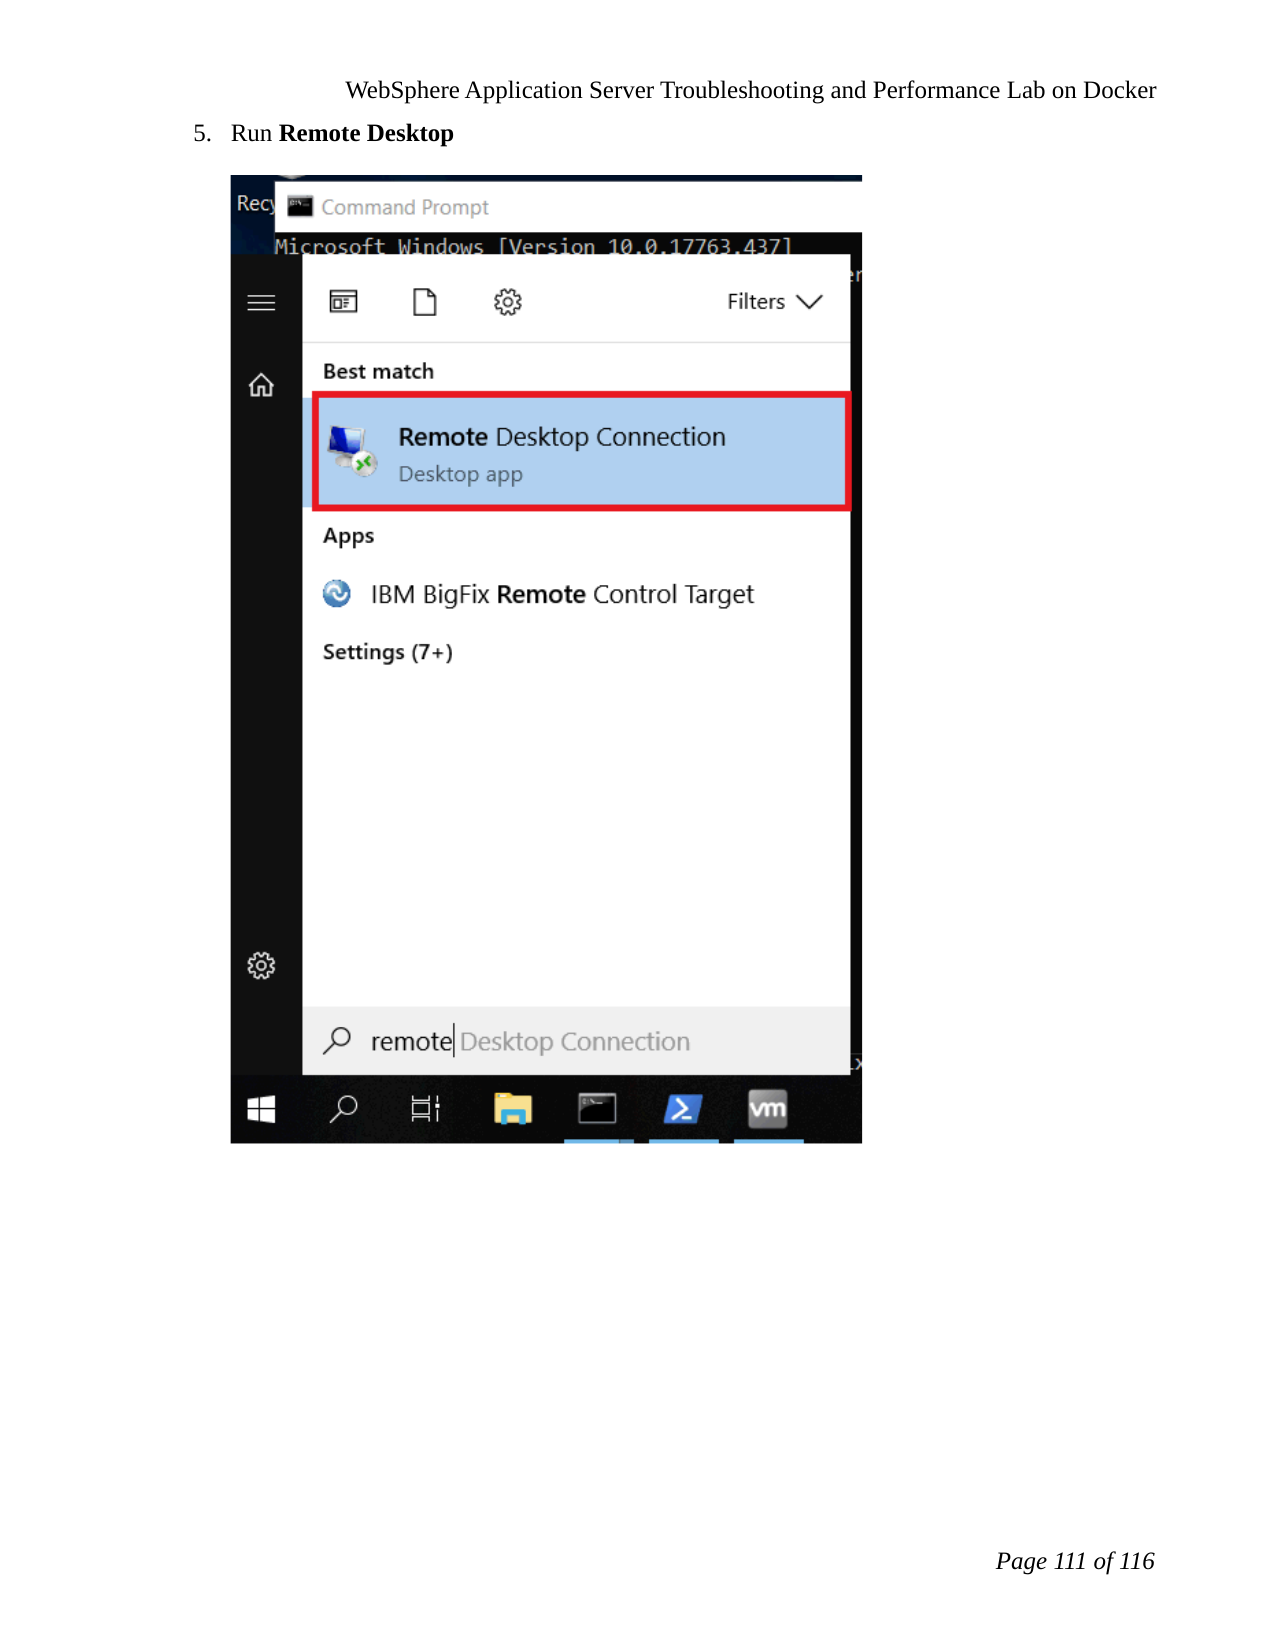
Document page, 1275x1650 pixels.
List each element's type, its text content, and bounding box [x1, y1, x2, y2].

picture [230, 175, 863, 1145]
